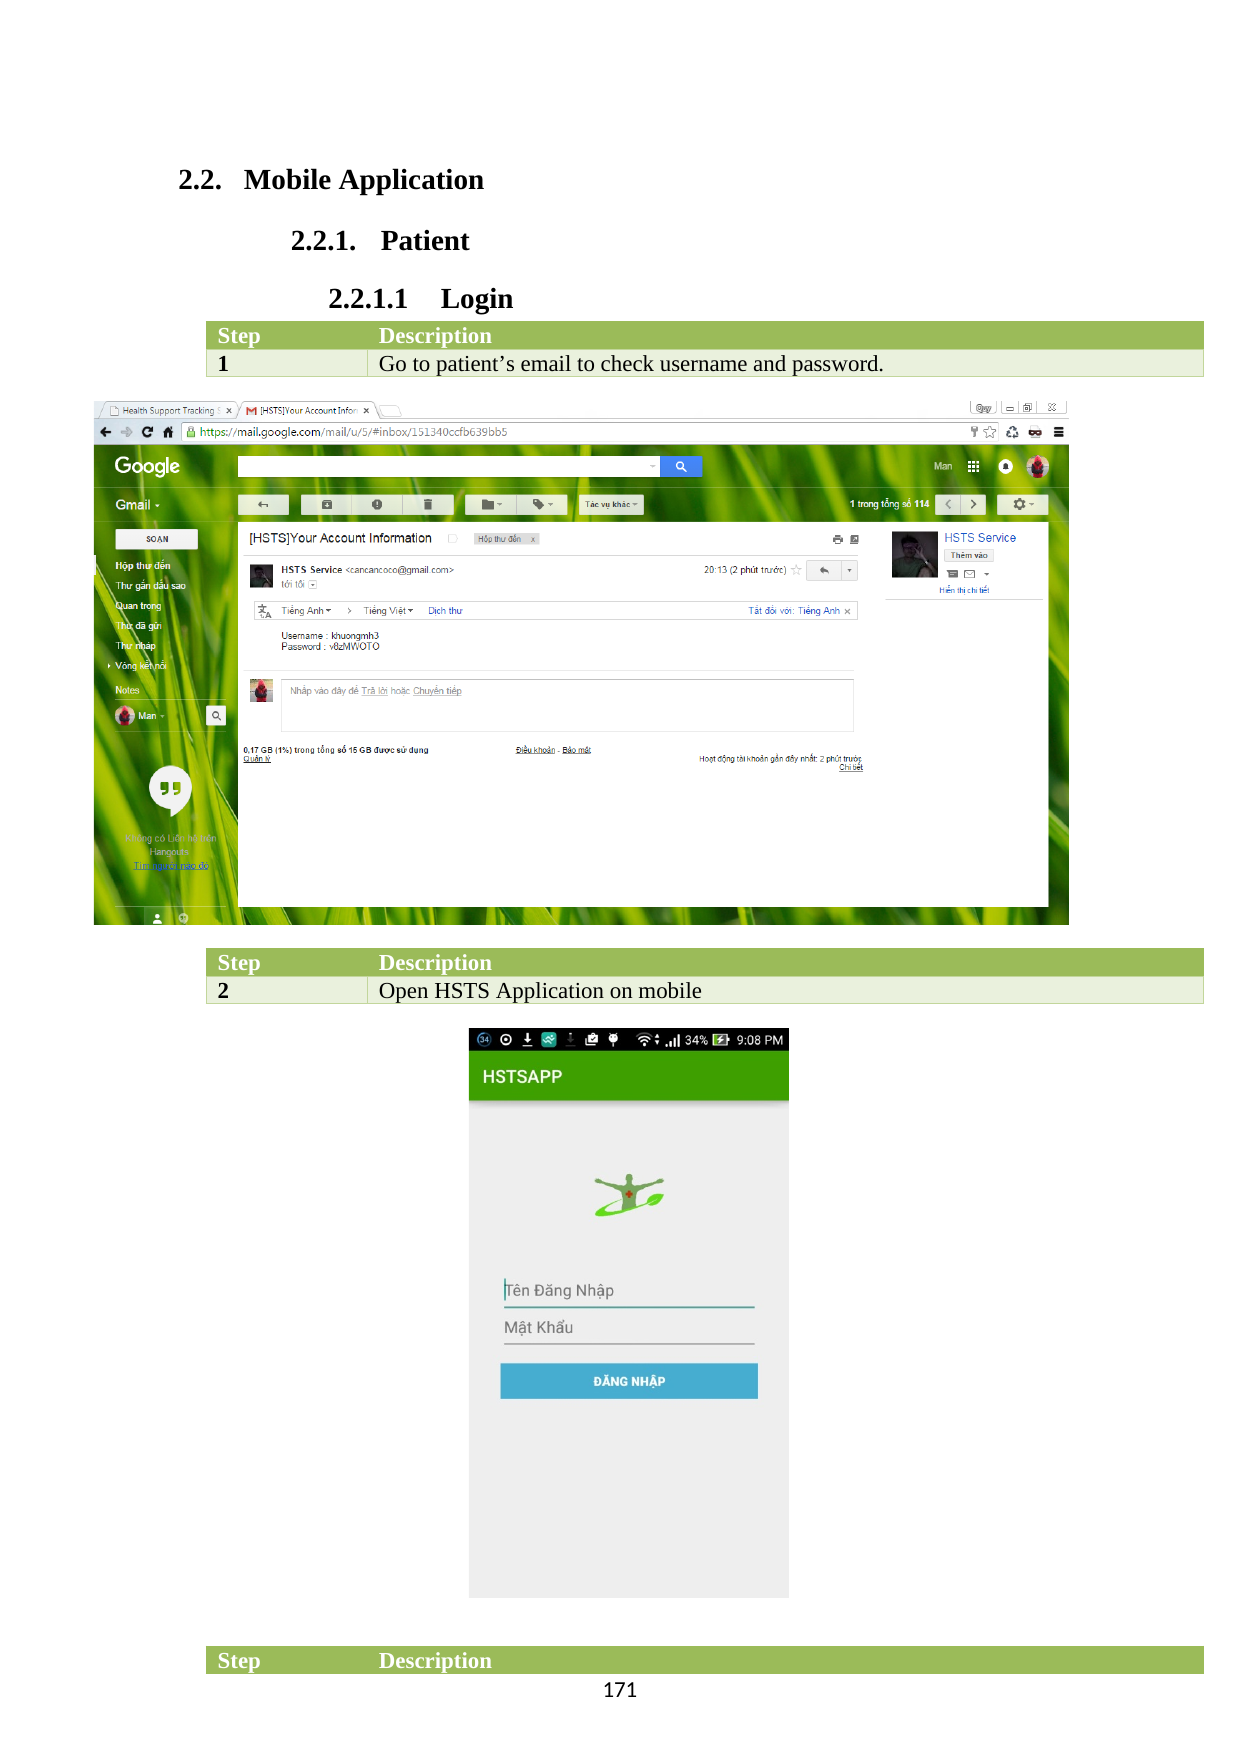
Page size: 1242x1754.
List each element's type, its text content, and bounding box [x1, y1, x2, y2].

subtitle Mobile Application [169, 162, 1146, 196]
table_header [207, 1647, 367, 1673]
subtitle Patient [291, 223, 1146, 257]
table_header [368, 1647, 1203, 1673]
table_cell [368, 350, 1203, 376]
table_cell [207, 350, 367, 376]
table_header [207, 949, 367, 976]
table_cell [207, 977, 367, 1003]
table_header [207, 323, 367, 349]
picture [468, 1028, 789, 1598]
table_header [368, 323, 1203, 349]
subtitle Login [328, 282, 1146, 315]
picture [93, 401, 1069, 925]
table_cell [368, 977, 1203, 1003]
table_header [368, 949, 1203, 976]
